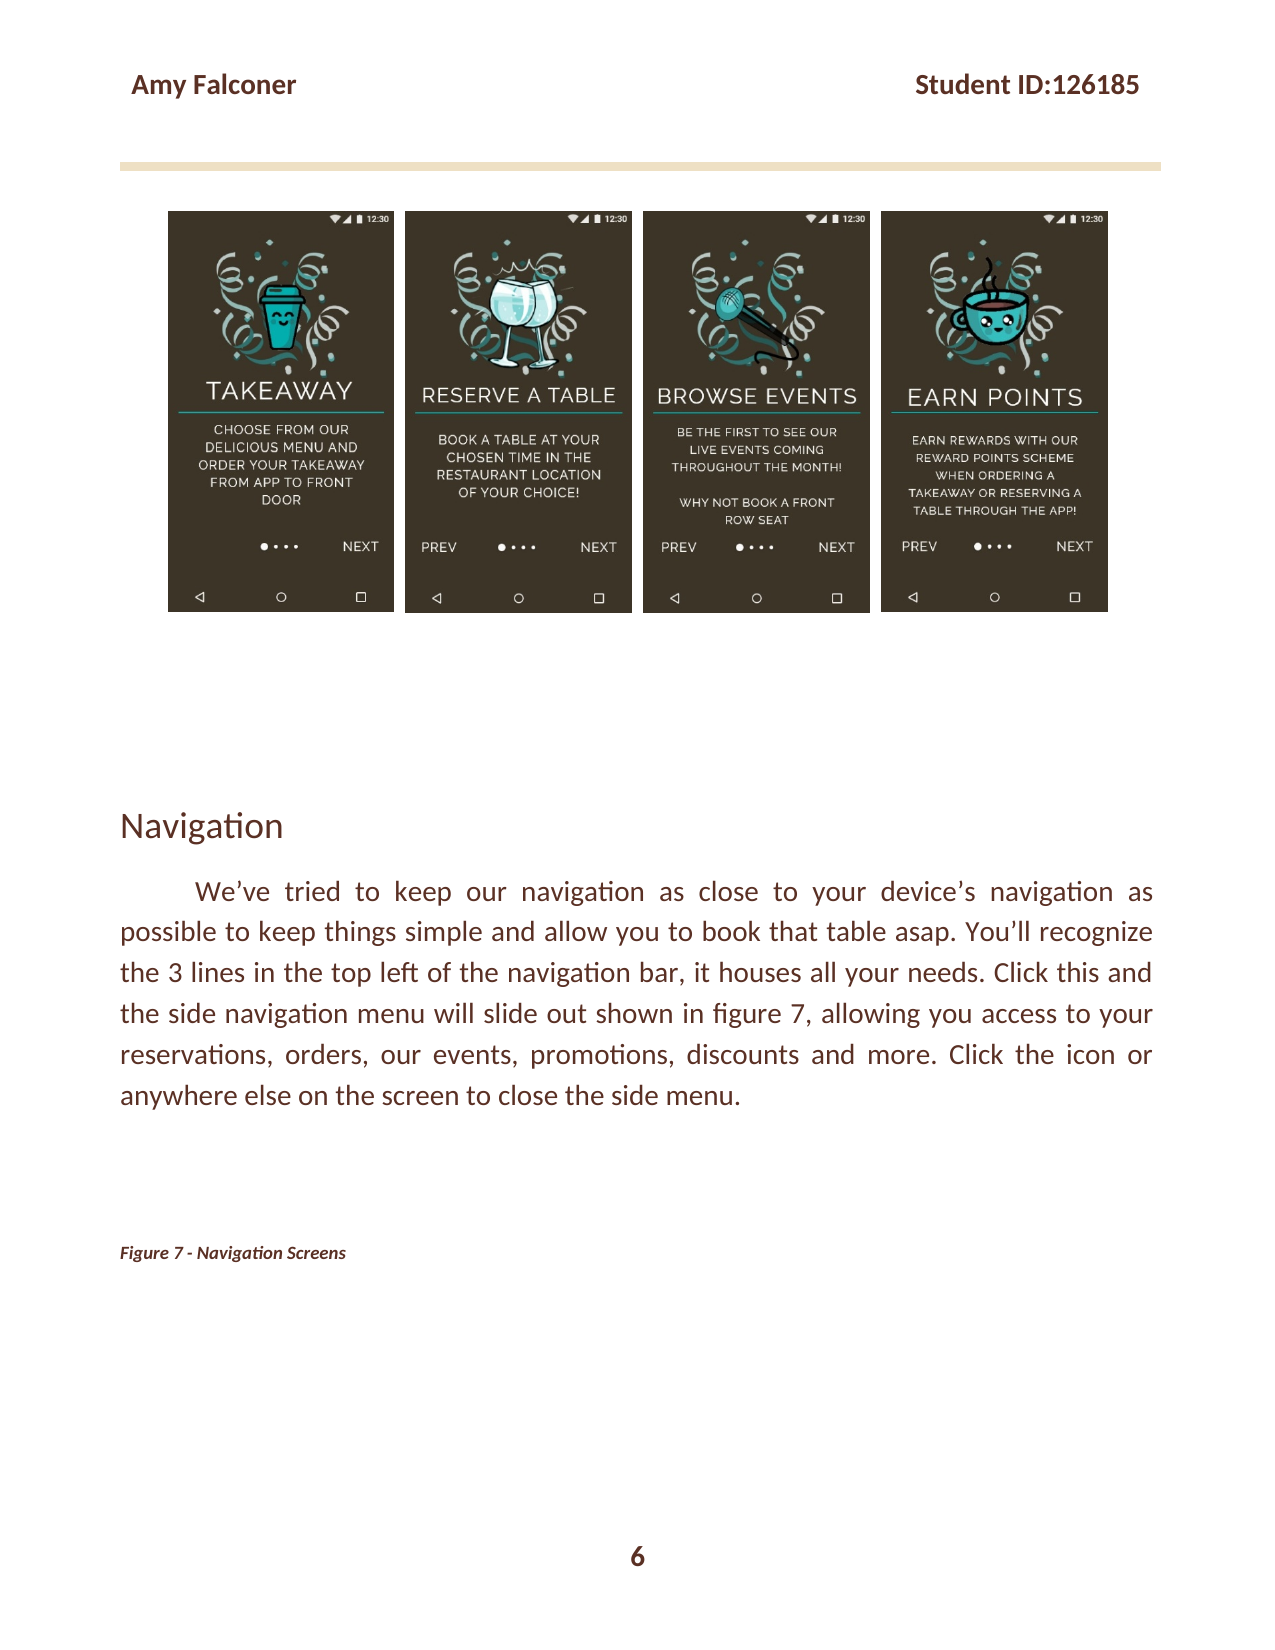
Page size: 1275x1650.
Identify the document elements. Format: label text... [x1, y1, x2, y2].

text We’ve tried to keep our navigation as close to your device’s navigation as possible to keep things simple and allow you to book that table asap. You’ll recognize the 3 lines in the top left of the navigation bar, it houses all your needs. Click this and the side navigation menu will slide out shown in figure 7, allowing you access to your reservations, orders, our events, promotions, discounts and more. Click the icon or anywhere else on the screen to close the side menu. [120, 873, 1155, 1113]
text Figure 7 - Navigation Screens [120, 1241, 1155, 1264]
subtitle Navigation [120, 802, 1155, 848]
picture [881, 211, 1108, 612]
picture [168, 211, 394, 612]
picture [405, 211, 632, 613]
picture [643, 211, 870, 613]
